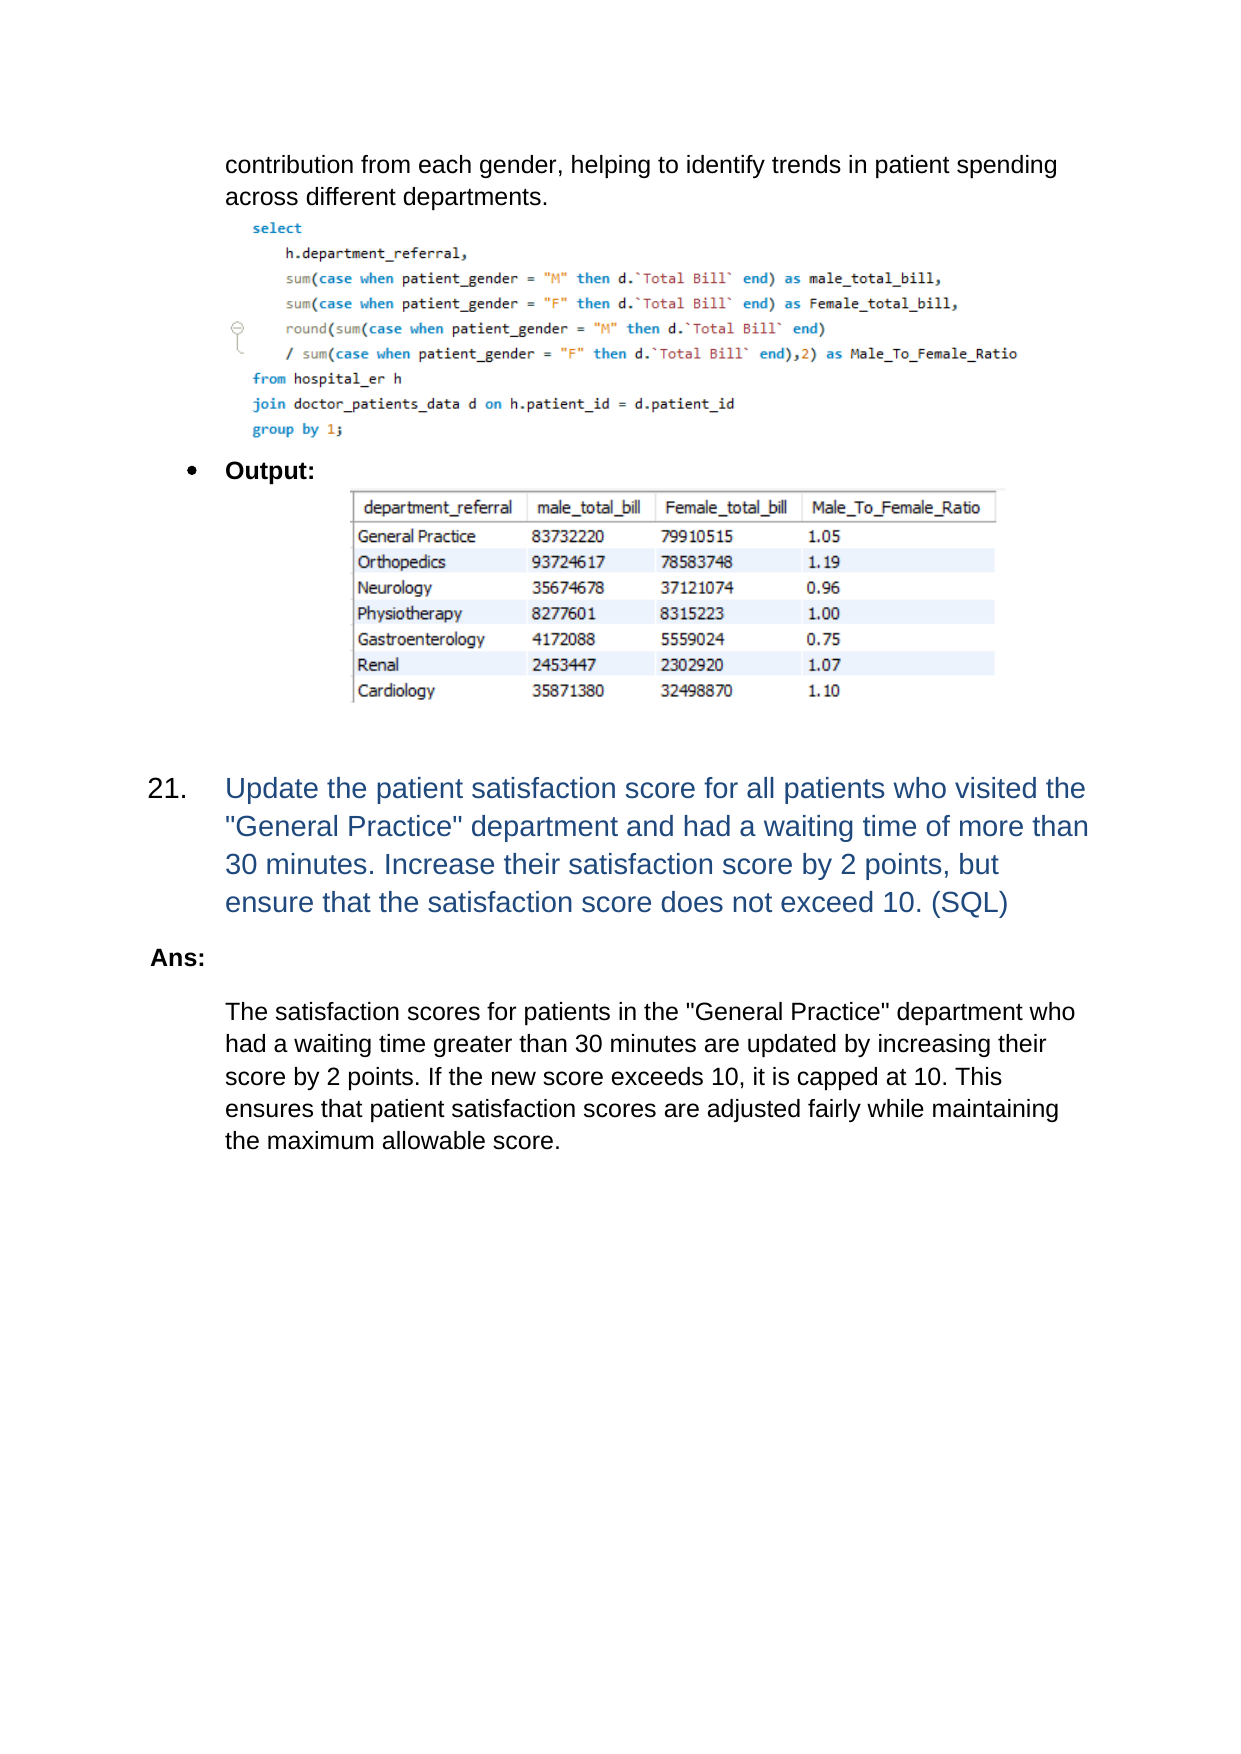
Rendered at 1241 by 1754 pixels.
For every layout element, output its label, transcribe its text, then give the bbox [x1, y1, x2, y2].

list The satisfaction scores for patients in the "General Practice" department who had a waiting time greater than 30 minutes are updated by increasing their score by 2 points. If the new score exceeds 10, it is capped at 10. This ensures that patient satisfaction scores are adjusted fairly while maintaining the maximum allowable score. [225, 997, 1090, 1155]
text Ans: [150, 943, 1090, 972]
list Update the patient satisfaction score for all patients who visited the "General Practice" department and had a waiting time of more than 30 minutes. Increase their satisfaction score by 2 points, but ensure that the satisfaction score does not exceed 10. (SQL) [187, 771, 1090, 918]
picture [225, 214, 1047, 453]
picture [350, 488, 1007, 715]
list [225, 150, 1090, 211]
list Output: [187, 456, 1090, 484]
